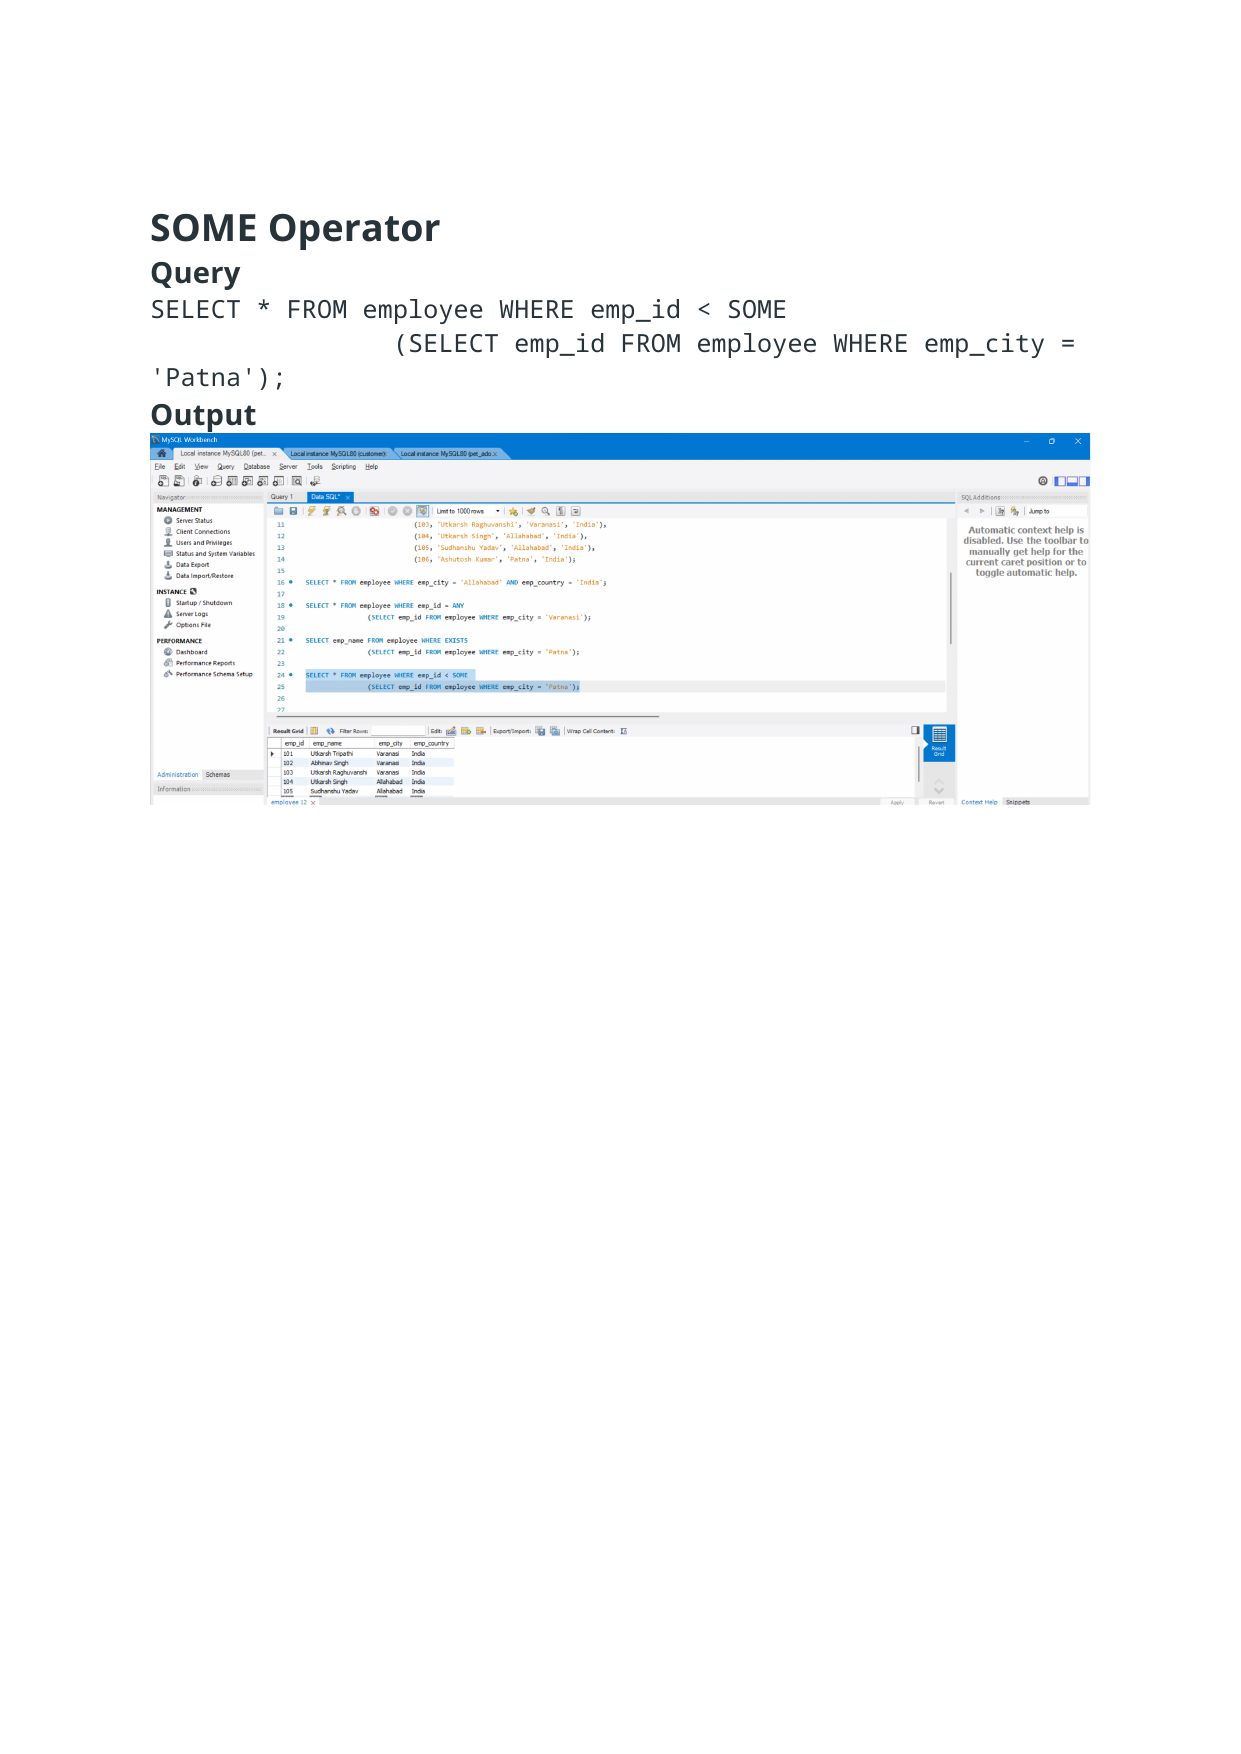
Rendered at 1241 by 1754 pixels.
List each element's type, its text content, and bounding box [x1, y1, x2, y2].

text SELECT * FROM employee WHERE emp_id < SOME (SELECT emp_id FROM employee WHERE emp_city = 'Patna'); [150, 292, 1090, 394]
subtitle Query [150, 252, 1090, 292]
picture [150, 433, 1091, 805]
subtitle Output [150, 394, 1090, 433]
subtitle SOME Operator [150, 201, 1090, 252]
